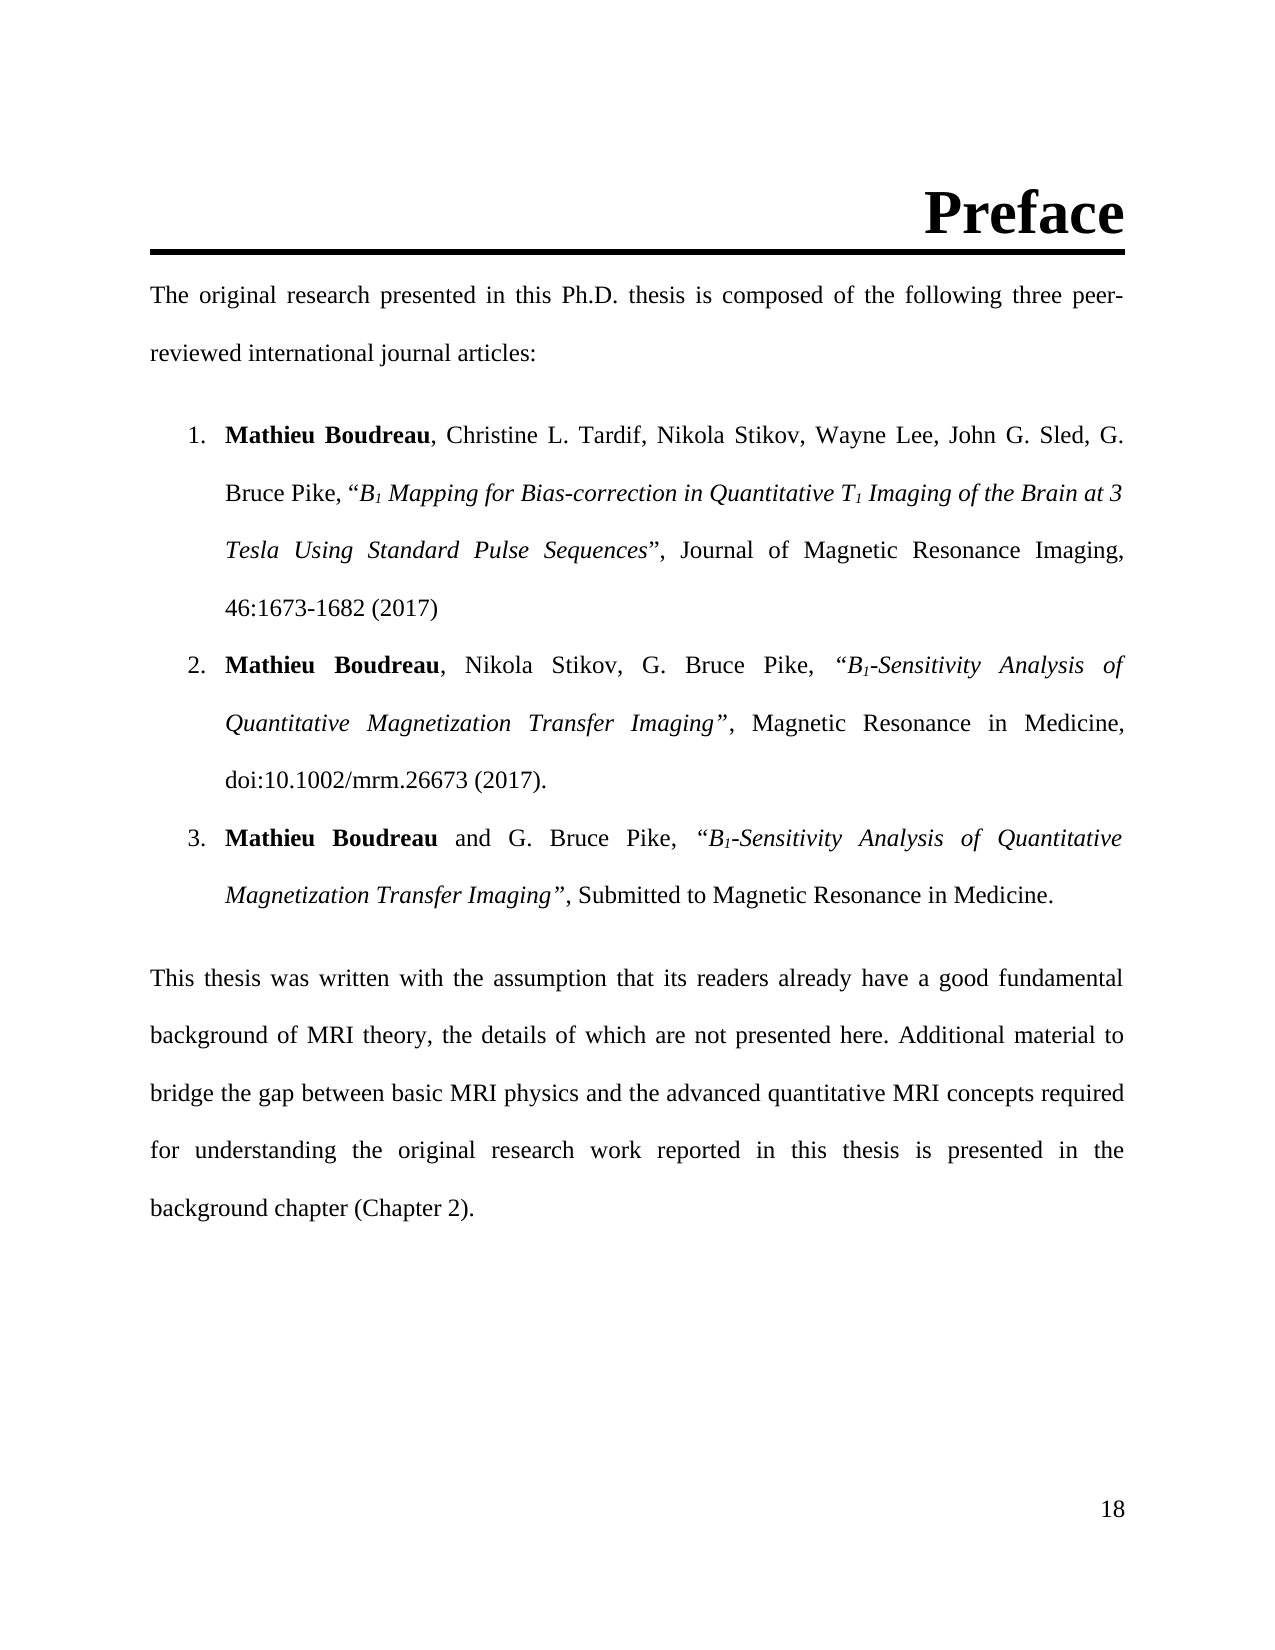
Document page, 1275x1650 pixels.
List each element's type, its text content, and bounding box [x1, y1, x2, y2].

text The original research presented in this Ph.D. thesis is composed of the following three peer-reviewed international journal articles: [150, 280, 1125, 367]
text Preface [150, 175, 1125, 249]
list Mathieu Boudreau, Christine L. Tardif, Nikola Stikov, Wayne Lee, John G. Sled, G. Bruce Pike, “B1 Mapping for Bias-correction in Quantitative T1 Imaging of the Brain at 3 Tesla Using Standard Pulse Sequences”, Journal of Magnetic Resonance Imaging, 46:1673-1682 (2017) [187, 420, 1125, 622]
text This thesis was written with the assumption that its readers already have a good fundamental background of MRI theory, the details of which are not presented here. Additional material to bridge the gap between basic MRI physics and the advanced quantitative MRI concepts required for understanding the original research work reported in this thesis is presented in the background chapter (Chapter 2). [150, 963, 1125, 1222]
list Mathieu Boudreau, Nikola Stikov, G. Bruce Pike, “B1-Sensitivity Analysis of Quantitative Magnetization Transfer Imaging”, Magnetic Resonance in Medicine, doi:10.1002/mrm.26673 (2017). [187, 650, 1125, 794]
list Mathieu Boudreau and G. Bruce Pike, “B1-Sensitivity Analysis of Quantitative Magnetization Transfer Imaging”, Submitted to Magnetic Resonance in Medicine. [187, 823, 1125, 909]
